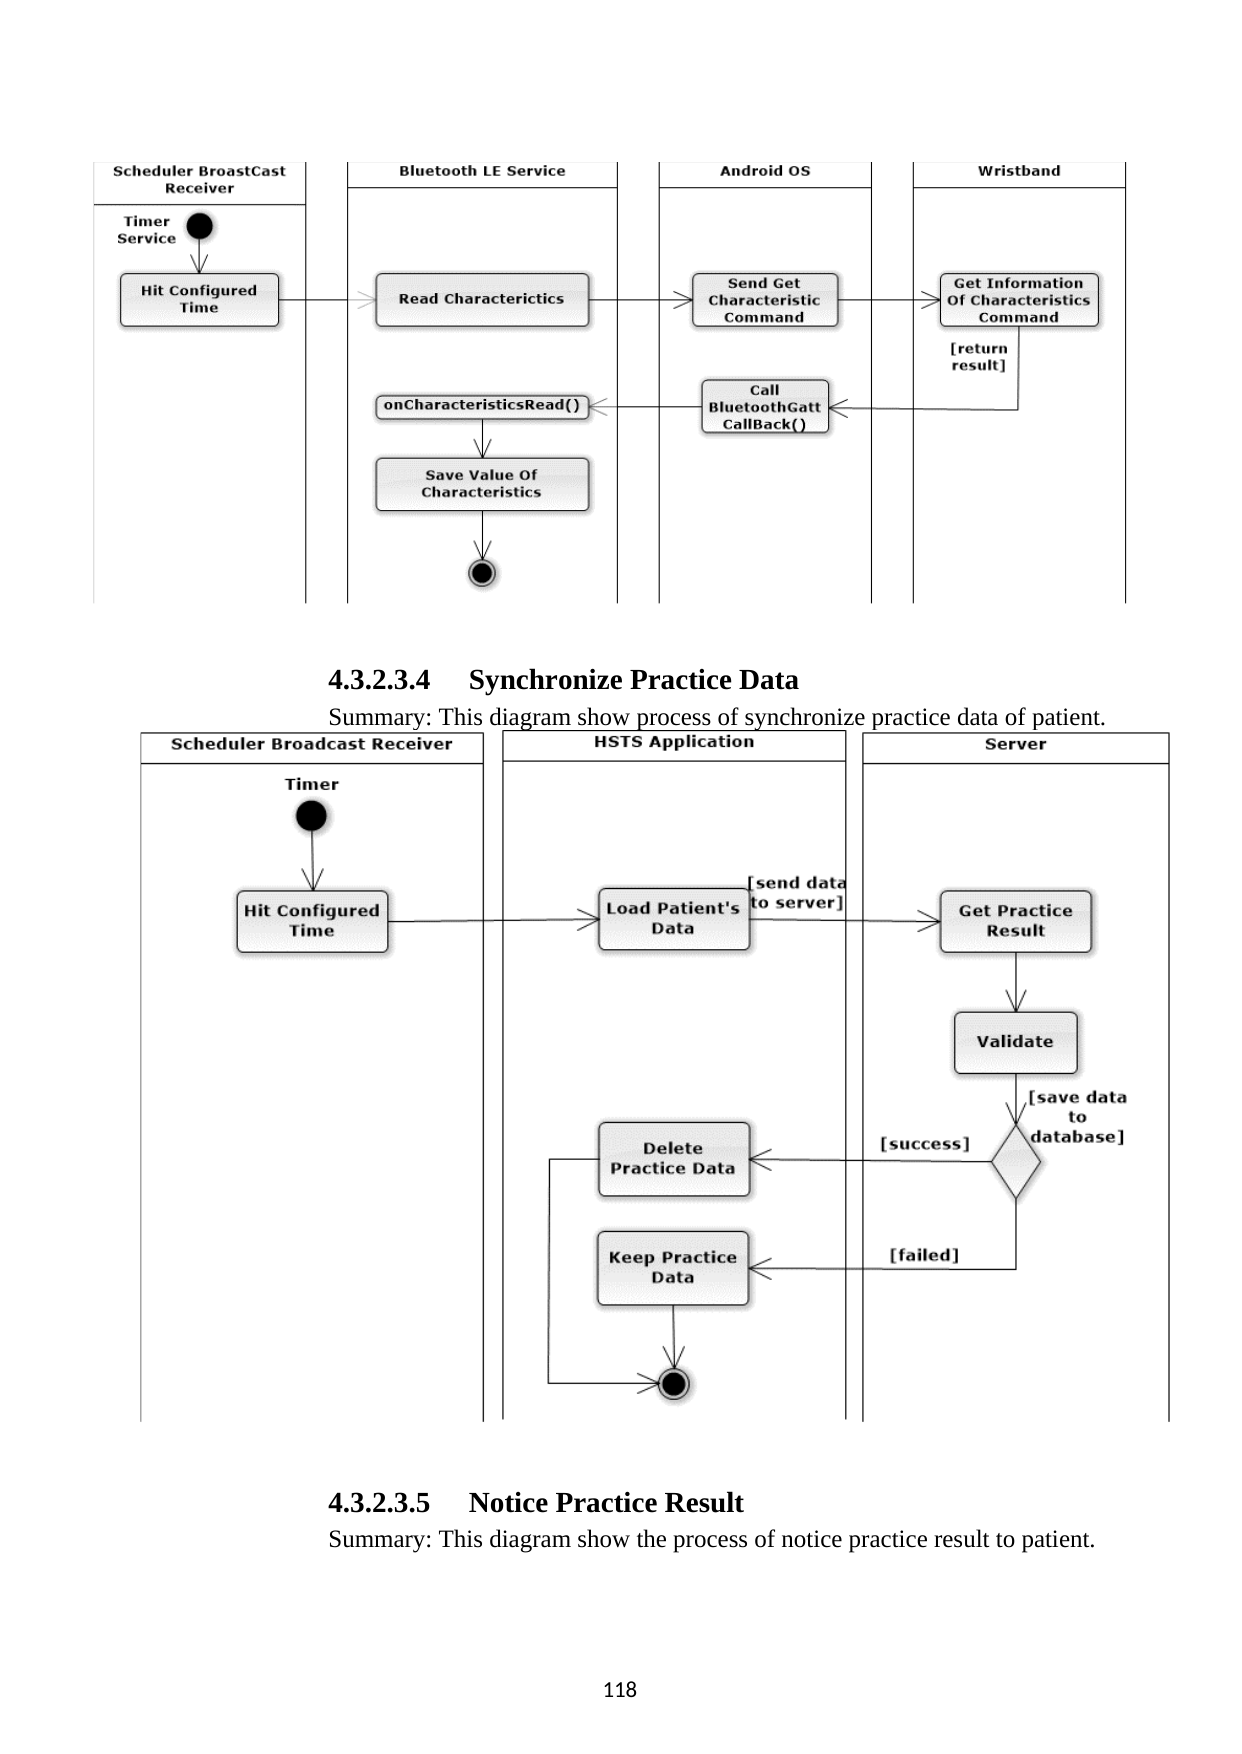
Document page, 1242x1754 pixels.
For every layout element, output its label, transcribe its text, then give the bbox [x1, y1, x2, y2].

picture [93, 162, 1146, 638]
subtitle Notice Practice Result [328, 1485, 1146, 1518]
text Summary: This diagram show process of synchronize practice data of patient. [328, 702, 1146, 730]
text Summary: This diagram show the process of notice practice result to patient. [328, 1524, 1146, 1553]
picture [140, 730, 1193, 1460]
subtitle Synchronize Practice Data [328, 662, 1146, 696]
